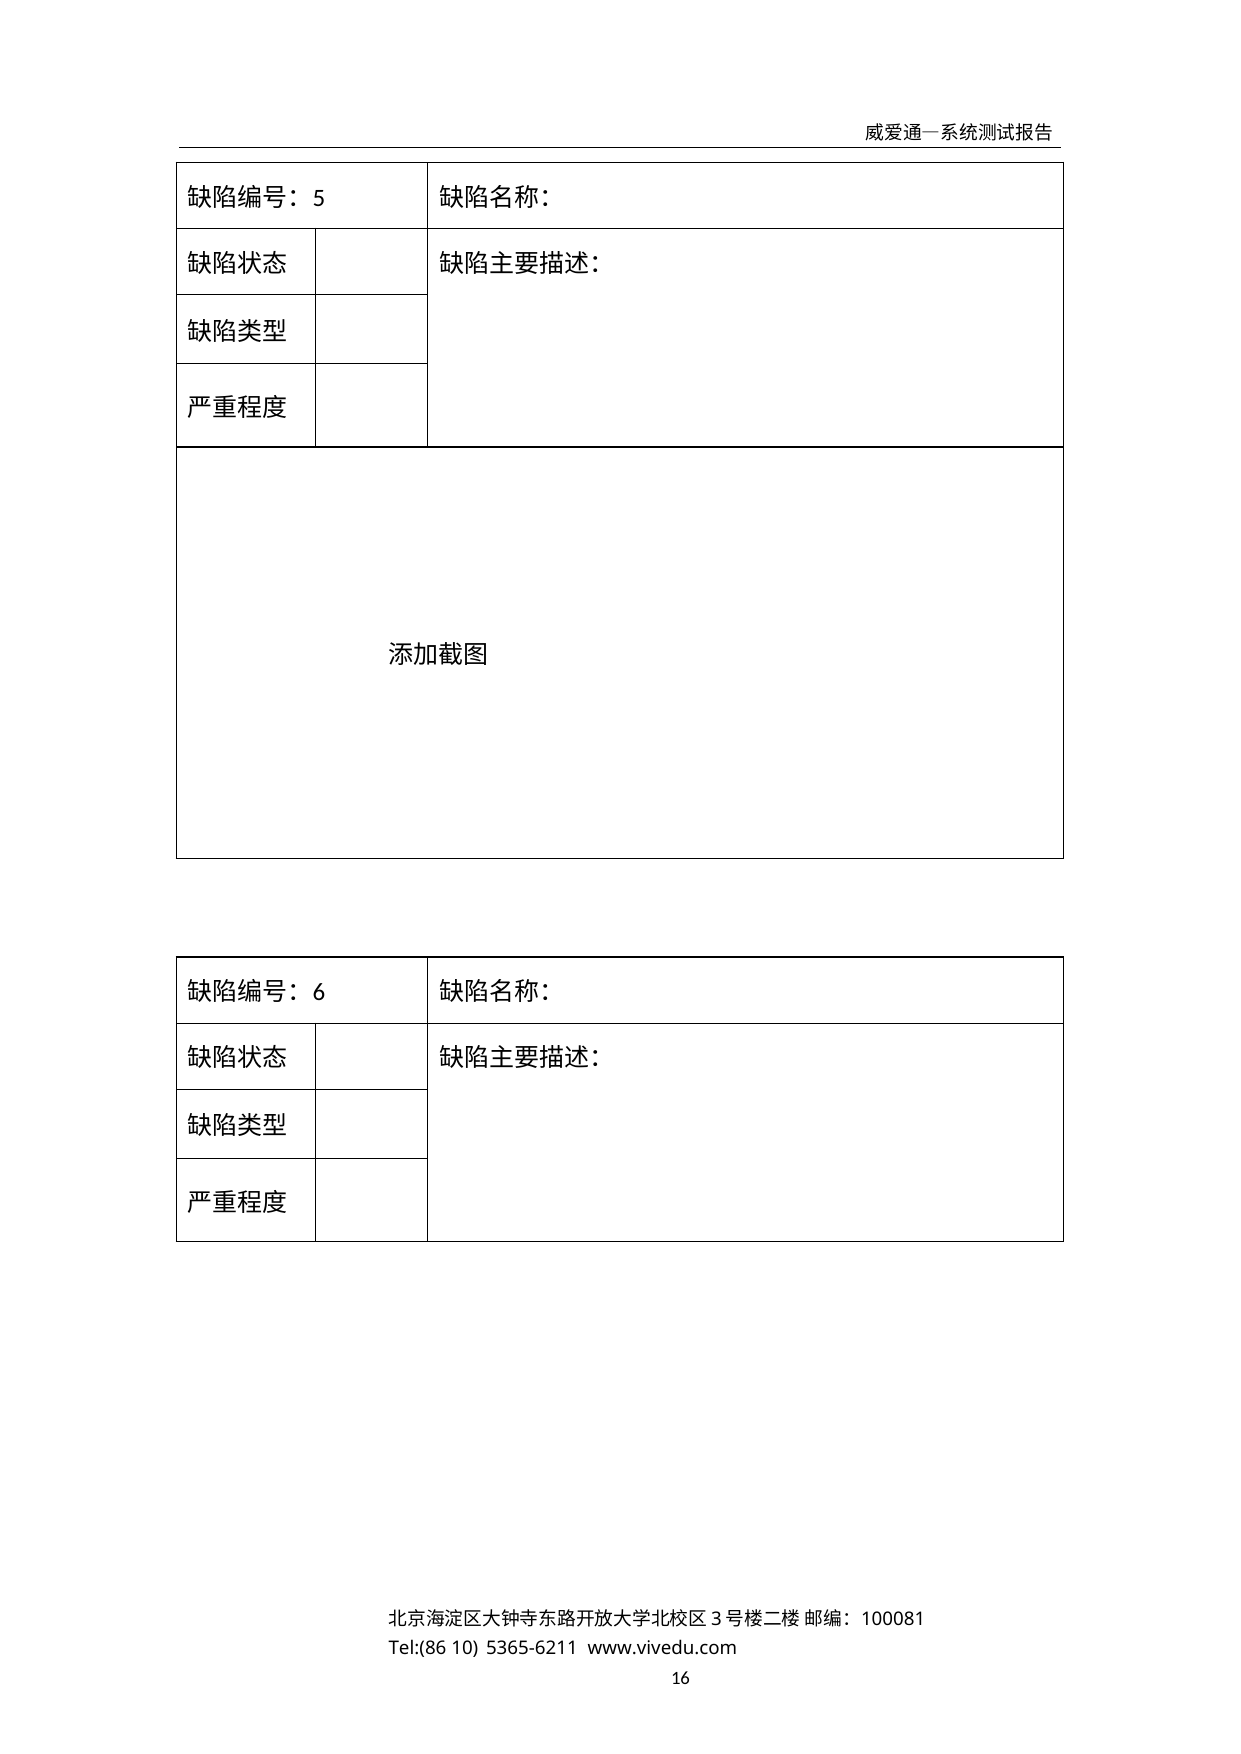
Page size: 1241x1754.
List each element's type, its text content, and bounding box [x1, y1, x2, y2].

table_cell [316, 1090, 427, 1158]
table_cell 严重程度 [177, 1159, 315, 1241]
table_cell 缺陷状态 [177, 1024, 315, 1088]
table_cell [316, 364, 427, 446]
table_cell [316, 1024, 427, 1088]
table_cell [316, 229, 427, 294]
table_cell [316, 1159, 427, 1241]
table_cell 缺陷类型 [177, 1090, 315, 1158]
table_header 缺陷编号：6 [177, 958, 427, 1022]
table_header 缺陷名称： [428, 958, 1063, 1022]
table_cell 缺陷状态 [177, 229, 315, 294]
table_header 缺陷编号：5 [177, 163, 427, 228]
table_cell 添加截图 [177, 448, 1063, 858]
table_cell 缺陷主要描述： [428, 229, 1063, 446]
table_cell 严重程度 [177, 364, 315, 446]
table_cell 缺陷主要描述： [428, 1024, 1063, 1241]
table_header 缺陷名称： [428, 163, 1063, 228]
table_cell 缺陷类型 [177, 295, 315, 363]
table_cell [316, 295, 427, 363]
